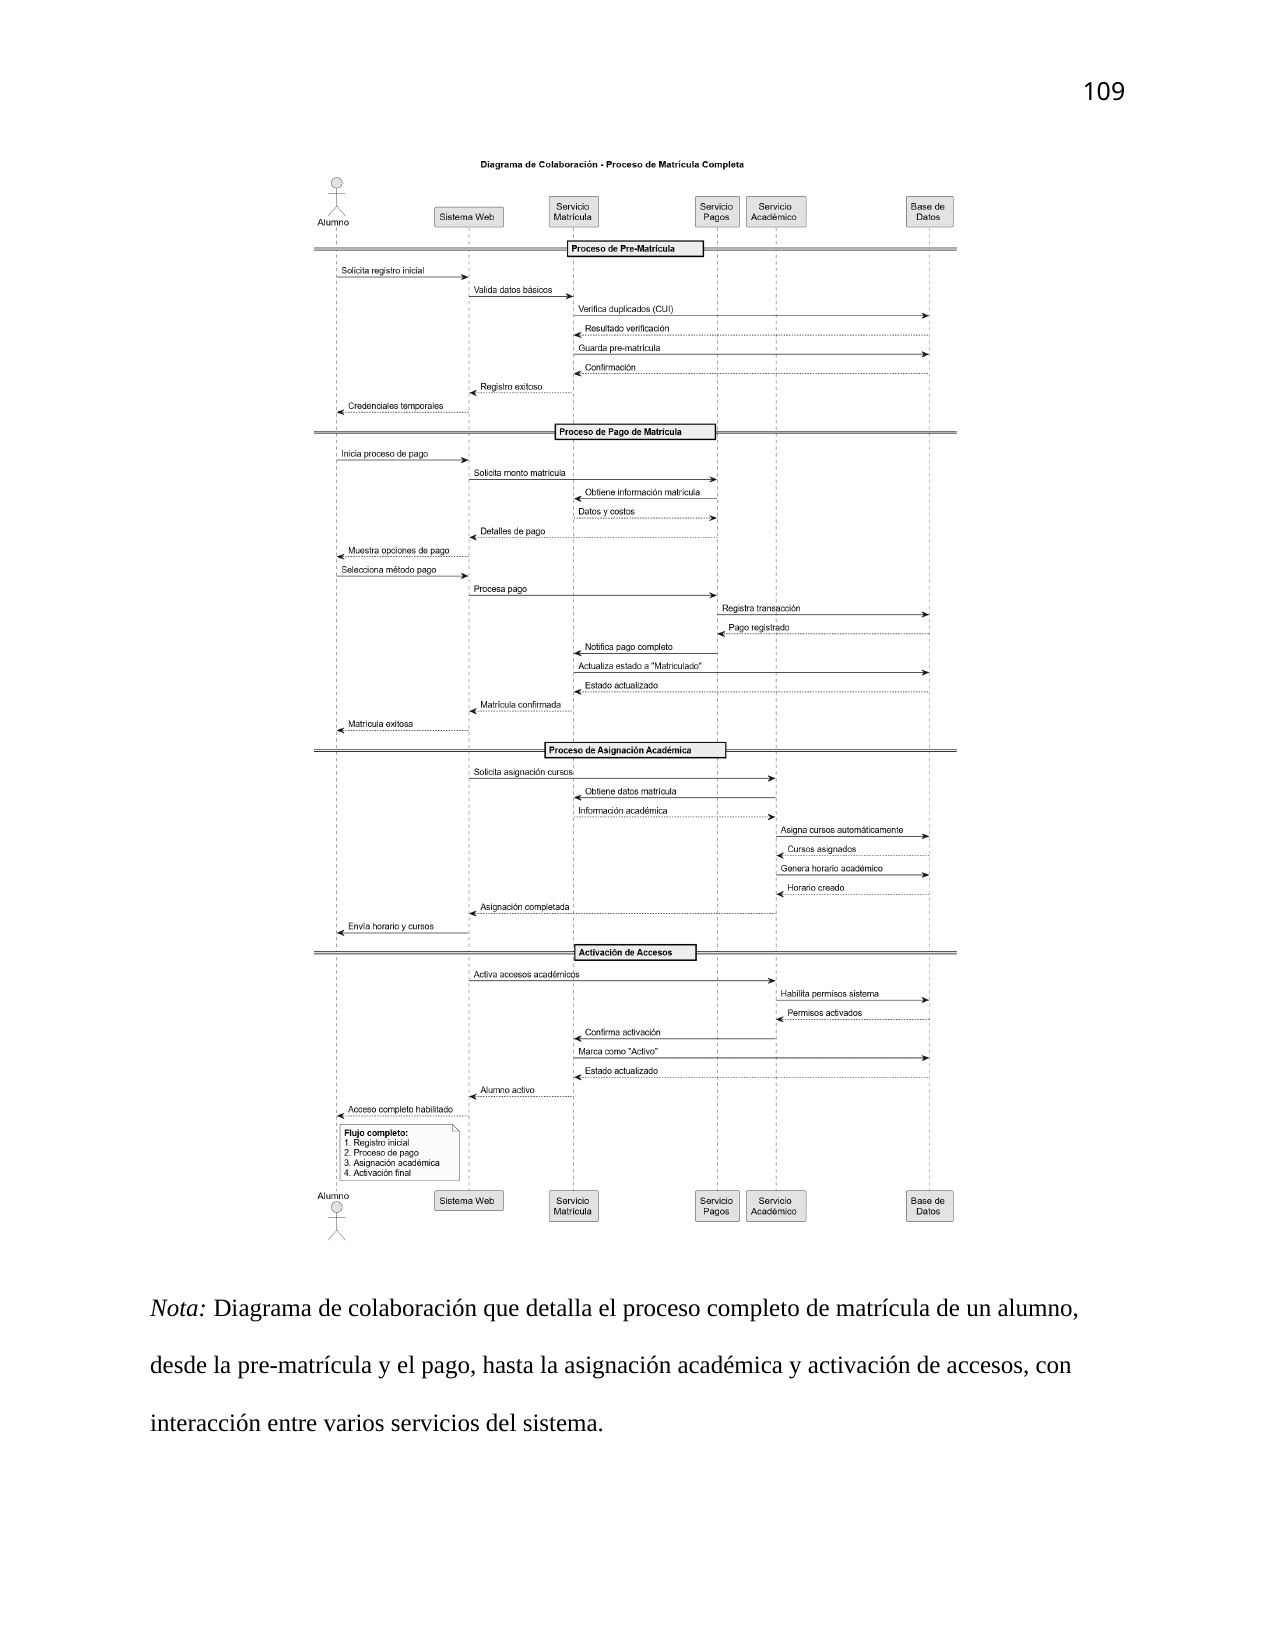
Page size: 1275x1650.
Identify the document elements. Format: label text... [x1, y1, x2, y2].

text Nota: Diagrama de colaboración que detalla el proceso completo de matrícula de un alumno, desde la pre-matrícula y el pago, hasta la asignación académica y activación de accesos, con interacción entre varios servicios del sistema. [150, 1293, 1125, 1437]
picture [314, 150, 961, 1244]
